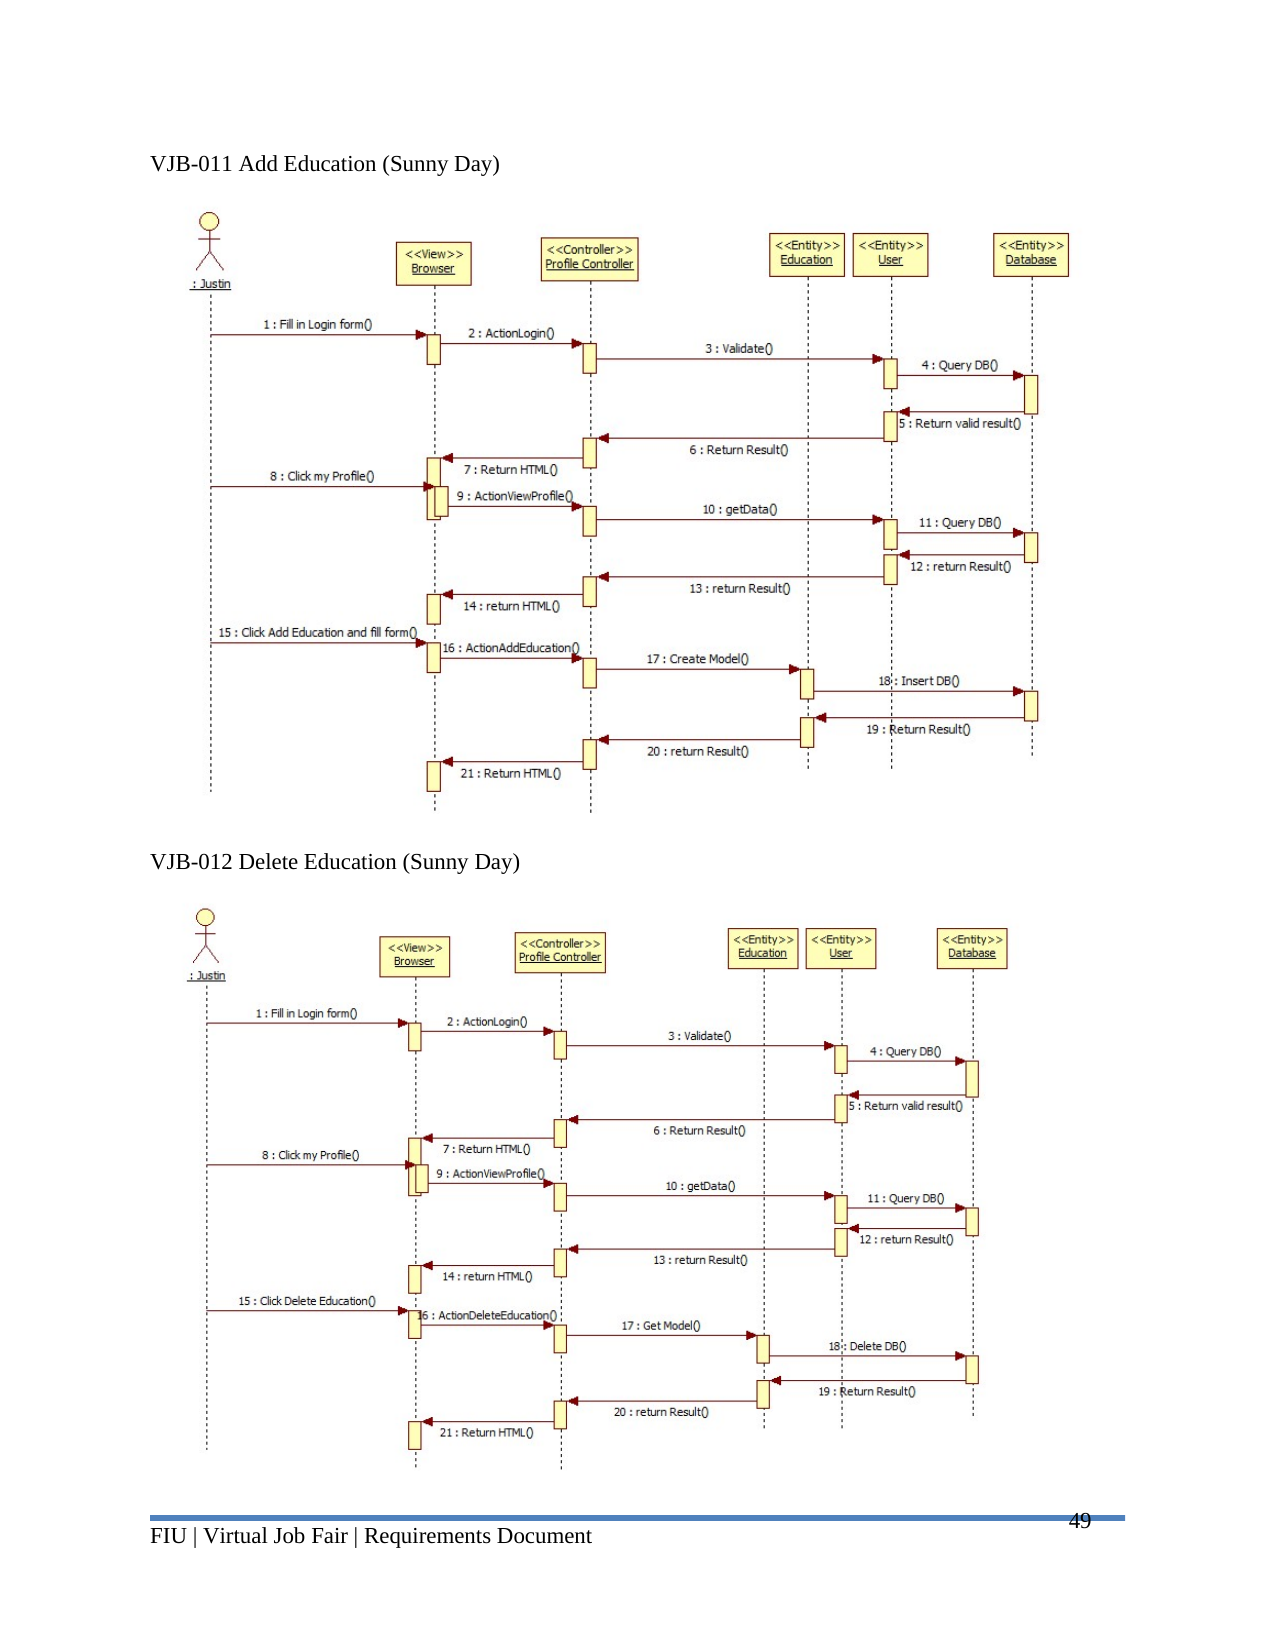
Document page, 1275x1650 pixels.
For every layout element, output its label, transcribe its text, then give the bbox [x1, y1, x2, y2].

picture [150, 887, 1028, 1491]
picture [150, 189, 1091, 836]
text VJB-012 Delete Education (Sunny Day) [150, 848, 1125, 875]
